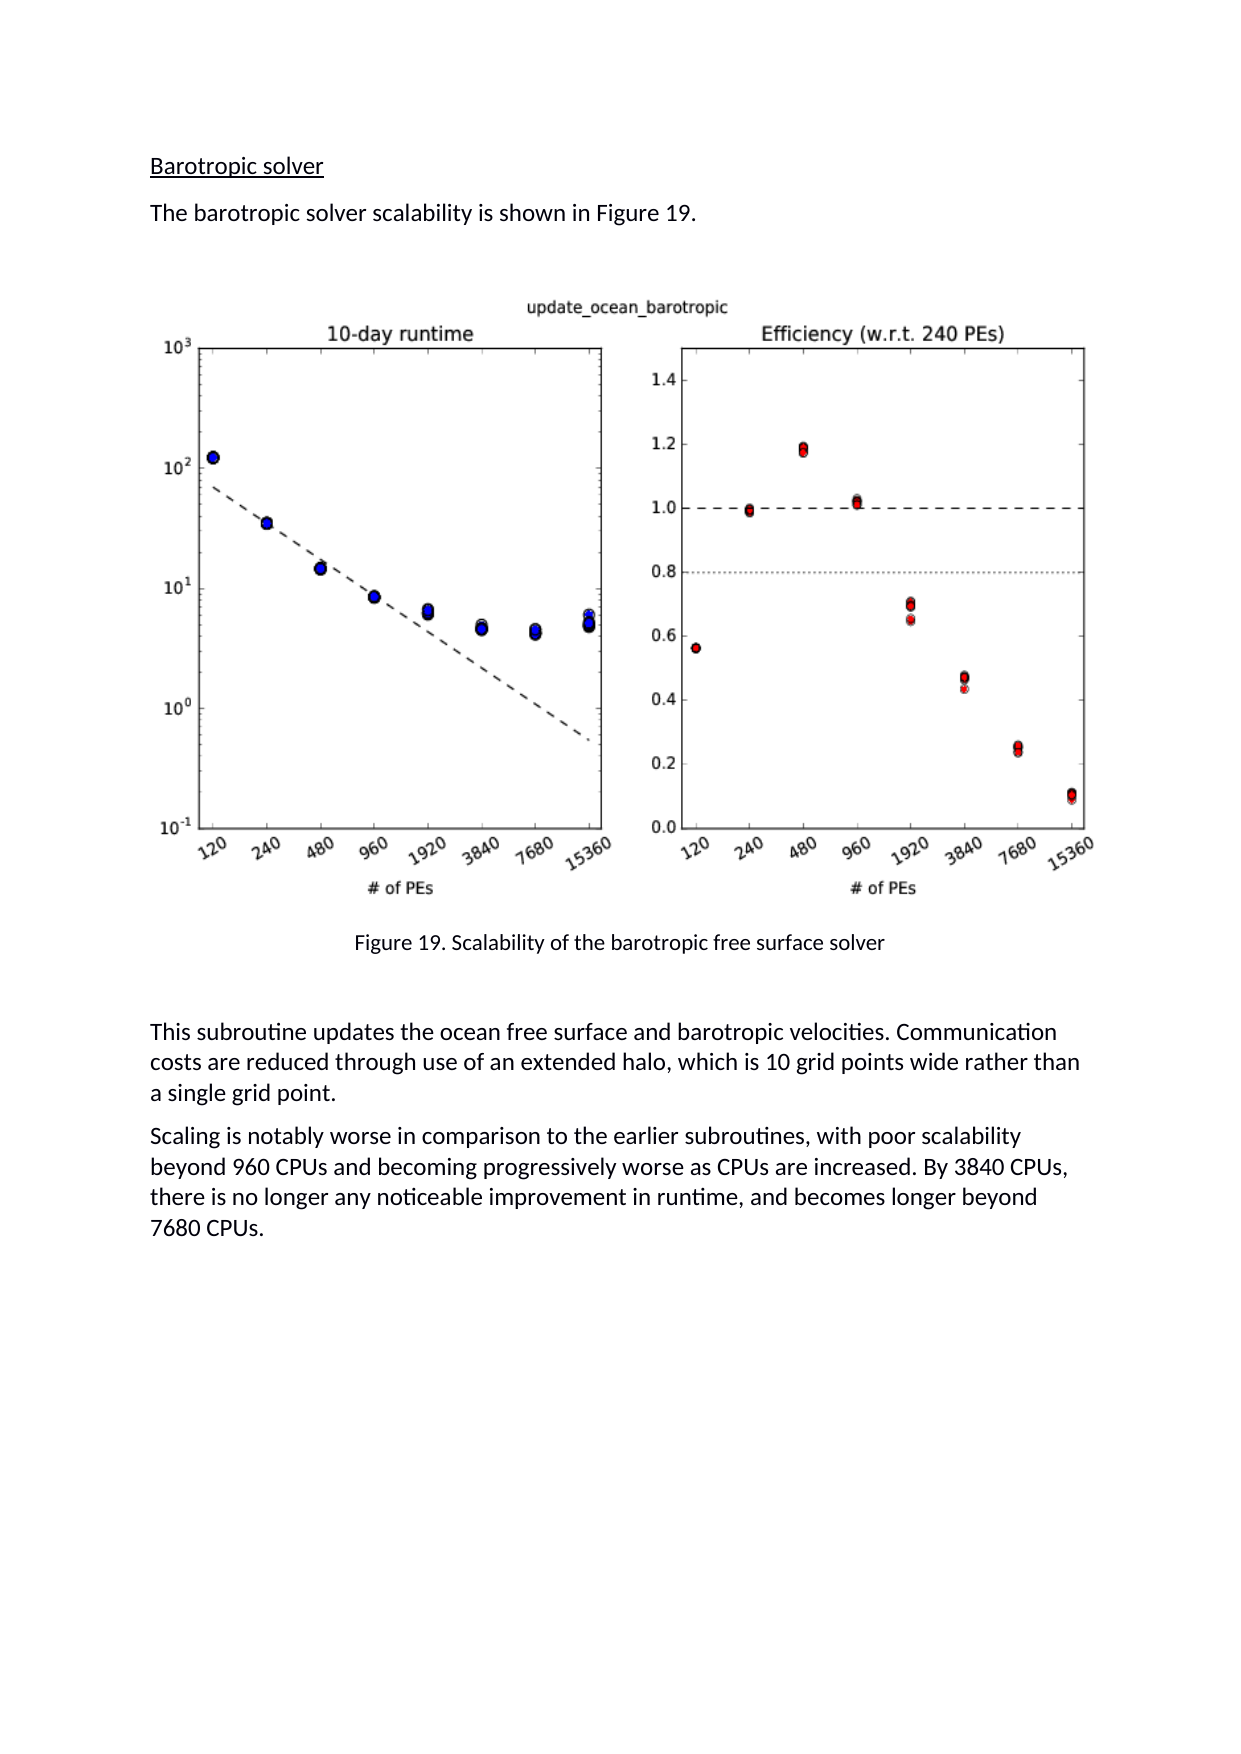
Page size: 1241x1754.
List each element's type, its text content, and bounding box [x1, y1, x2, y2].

text The barotropic solver scalability is shown in Figure 19. [150, 197, 1090, 228]
text Scaling is notably worse in comparison to the earlier subroutines, with poor scalability beyond 960 CPUs and becoming progressively worse as CPUs are increased. By 3840 CPUs, there is no longer any noticeable improvement in runtime, and becomes longer beyond 7680 CPUs. [150, 1120, 1090, 1242]
text Figure 19. Scalability of the barotropic free surface solver [150, 928, 1090, 956]
text This subroutine updates the ocean free surface and barotropic velocities. Communication costs are reduced through use of an extended halo, which is 10 grid points wide rather than a single grid point. [150, 1016, 1090, 1108]
text Barotropic solver [150, 150, 1090, 181]
picture [150, 291, 1107, 908]
